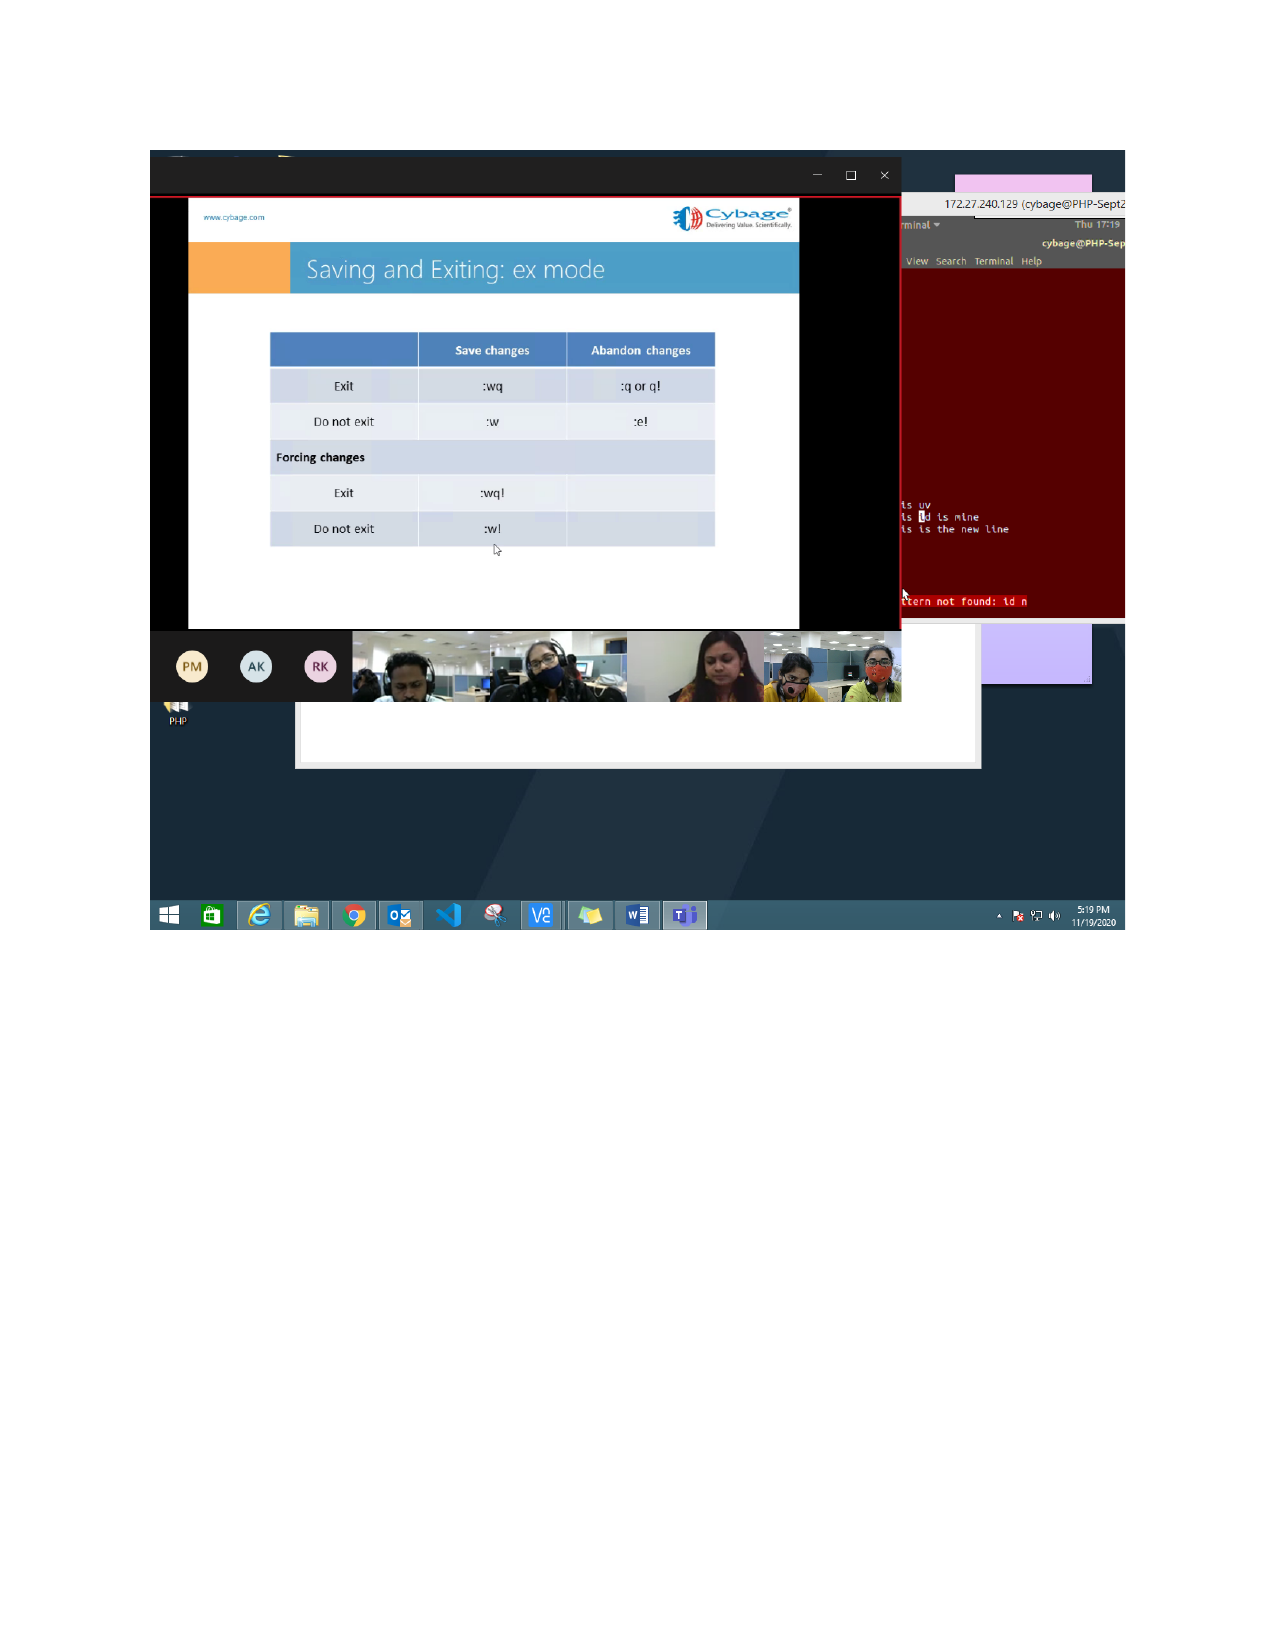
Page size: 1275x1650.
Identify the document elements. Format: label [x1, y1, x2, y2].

picture [150, 150, 1125, 930]
